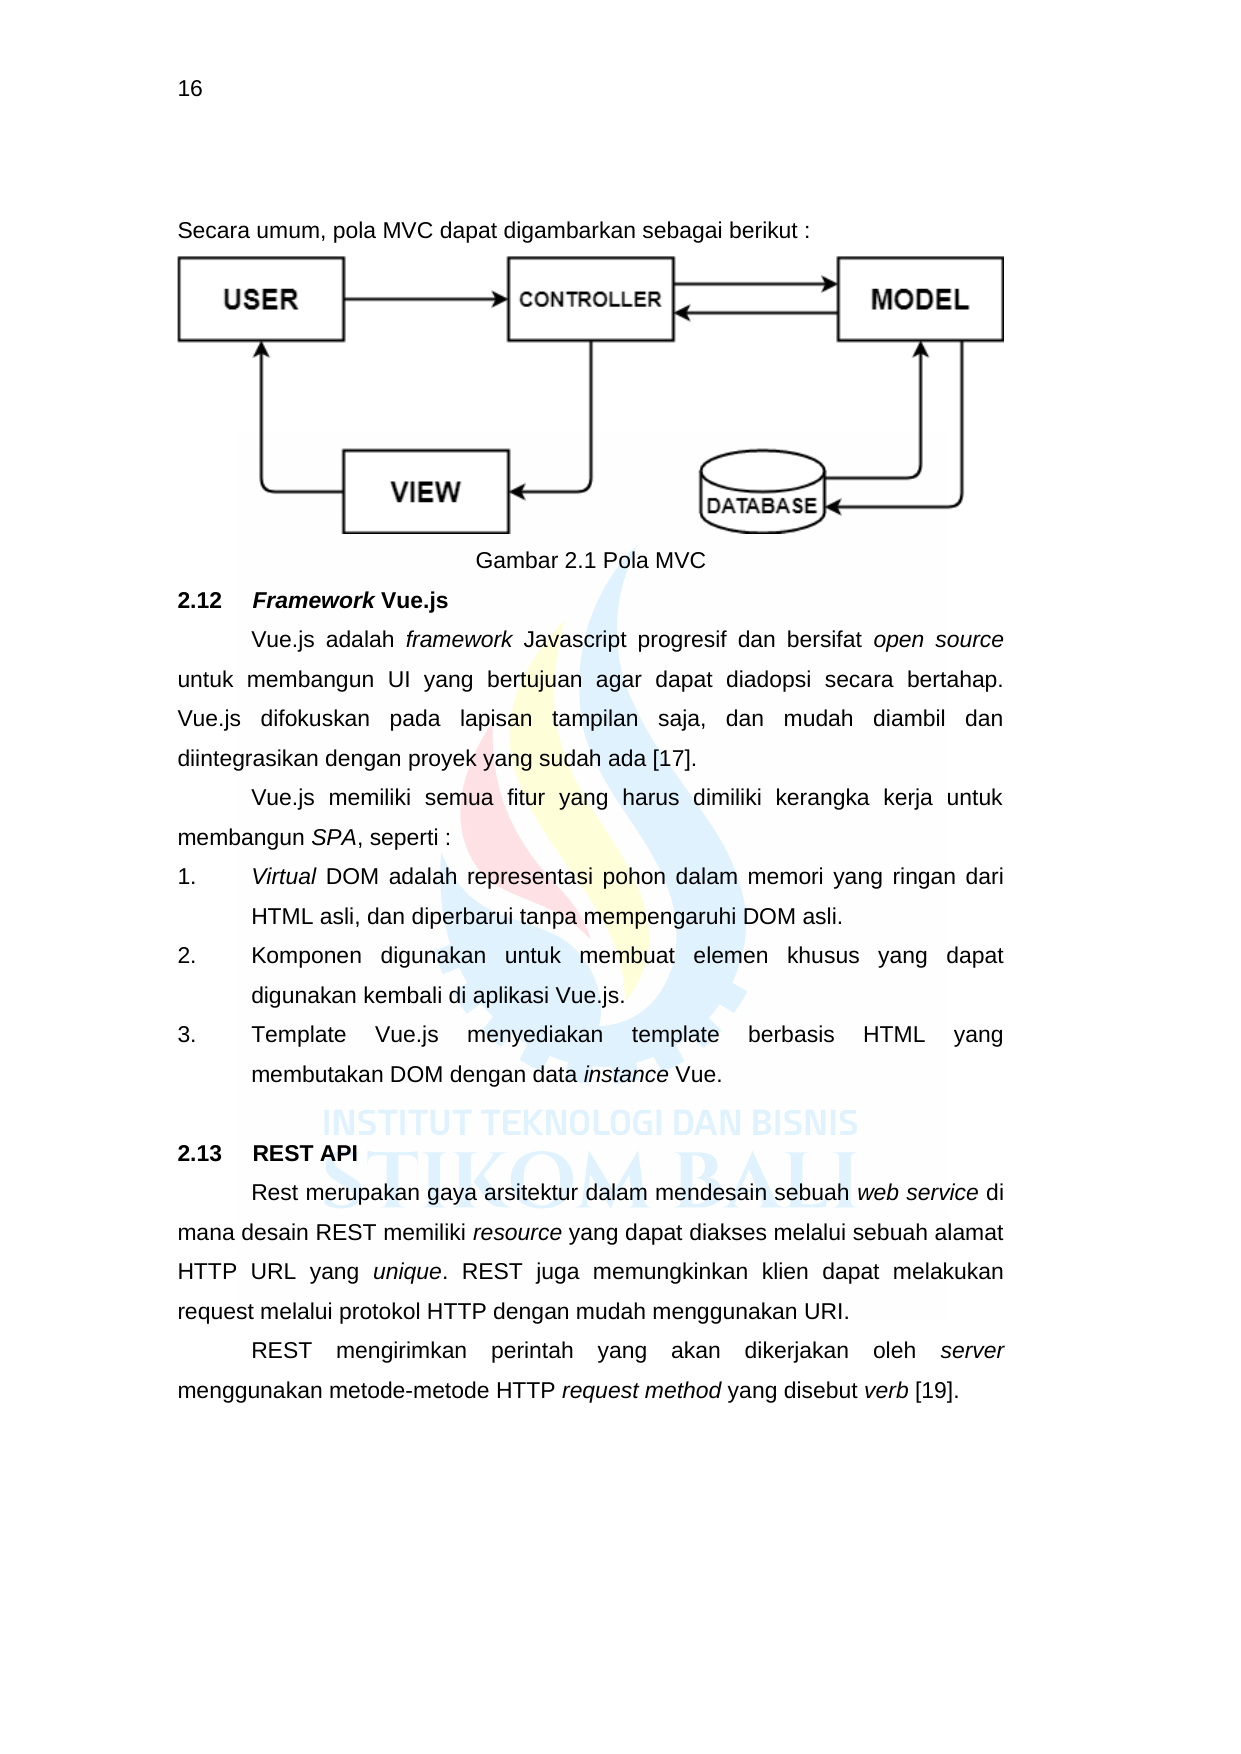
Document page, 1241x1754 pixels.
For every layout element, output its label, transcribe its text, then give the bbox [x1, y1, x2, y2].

text Rest merupakan gaya arsitektur dalam mendesain sebuah web service di mana desain REST memiliki resource yang dapat diakses melalui sebuah alamat HTTP URL yang unique. REST juga memungkinkan klien dapat melakukan request melalui protokol HTTP dengan mudah menggunakan URI. [177, 1179, 1004, 1324]
text Secara umum, pola MVC dapat digambarkan sebagai berikut : [177, 217, 1004, 243]
list Template Vue.js menyediakan template berbasis HTML yang membutakan DOM dengan data instance Vue. [177, 1021, 1004, 1087]
list Virtual DOM adalah representasi pohon dalam memori yang ringan dari HTML asli, dan diperbarui tanpa mempengaruhi DOM asli. [177, 863, 1004, 929]
text Vue.js adalah framework Javascript progresif dan bersifat open source untuk membangun UI yang bertujuan agar dapat diadopsi secara bertahap. Vue.js difokuskan pada lapisan tampilan saja, dan mudah diambil dan diintegrasikan dengan proyek yang sudah ada [17]. [177, 626, 1004, 771]
subtitle Framework Vue.js [177, 587, 1004, 613]
subtitle REST API [177, 1140, 1004, 1166]
text Gambar 2.1 Pola MVC [177, 547, 1004, 574]
text Vue.js memiliki semua fitur yang harus dimiliki kerangka kerja untuk membangun SPA, seperti : [177, 784, 1004, 850]
list Komponen digunakan untuk membuat elemen khusus yang dapat digunakan kembali di aplikasi Vue.js. [177, 942, 1004, 1008]
text REST mengirimkan perintah yang akan dikerjakan oleh server menggunakan metode-metode HTTP request method yang disebut verb [19]. [177, 1337, 1004, 1403]
picture [177, 256, 1004, 534]
